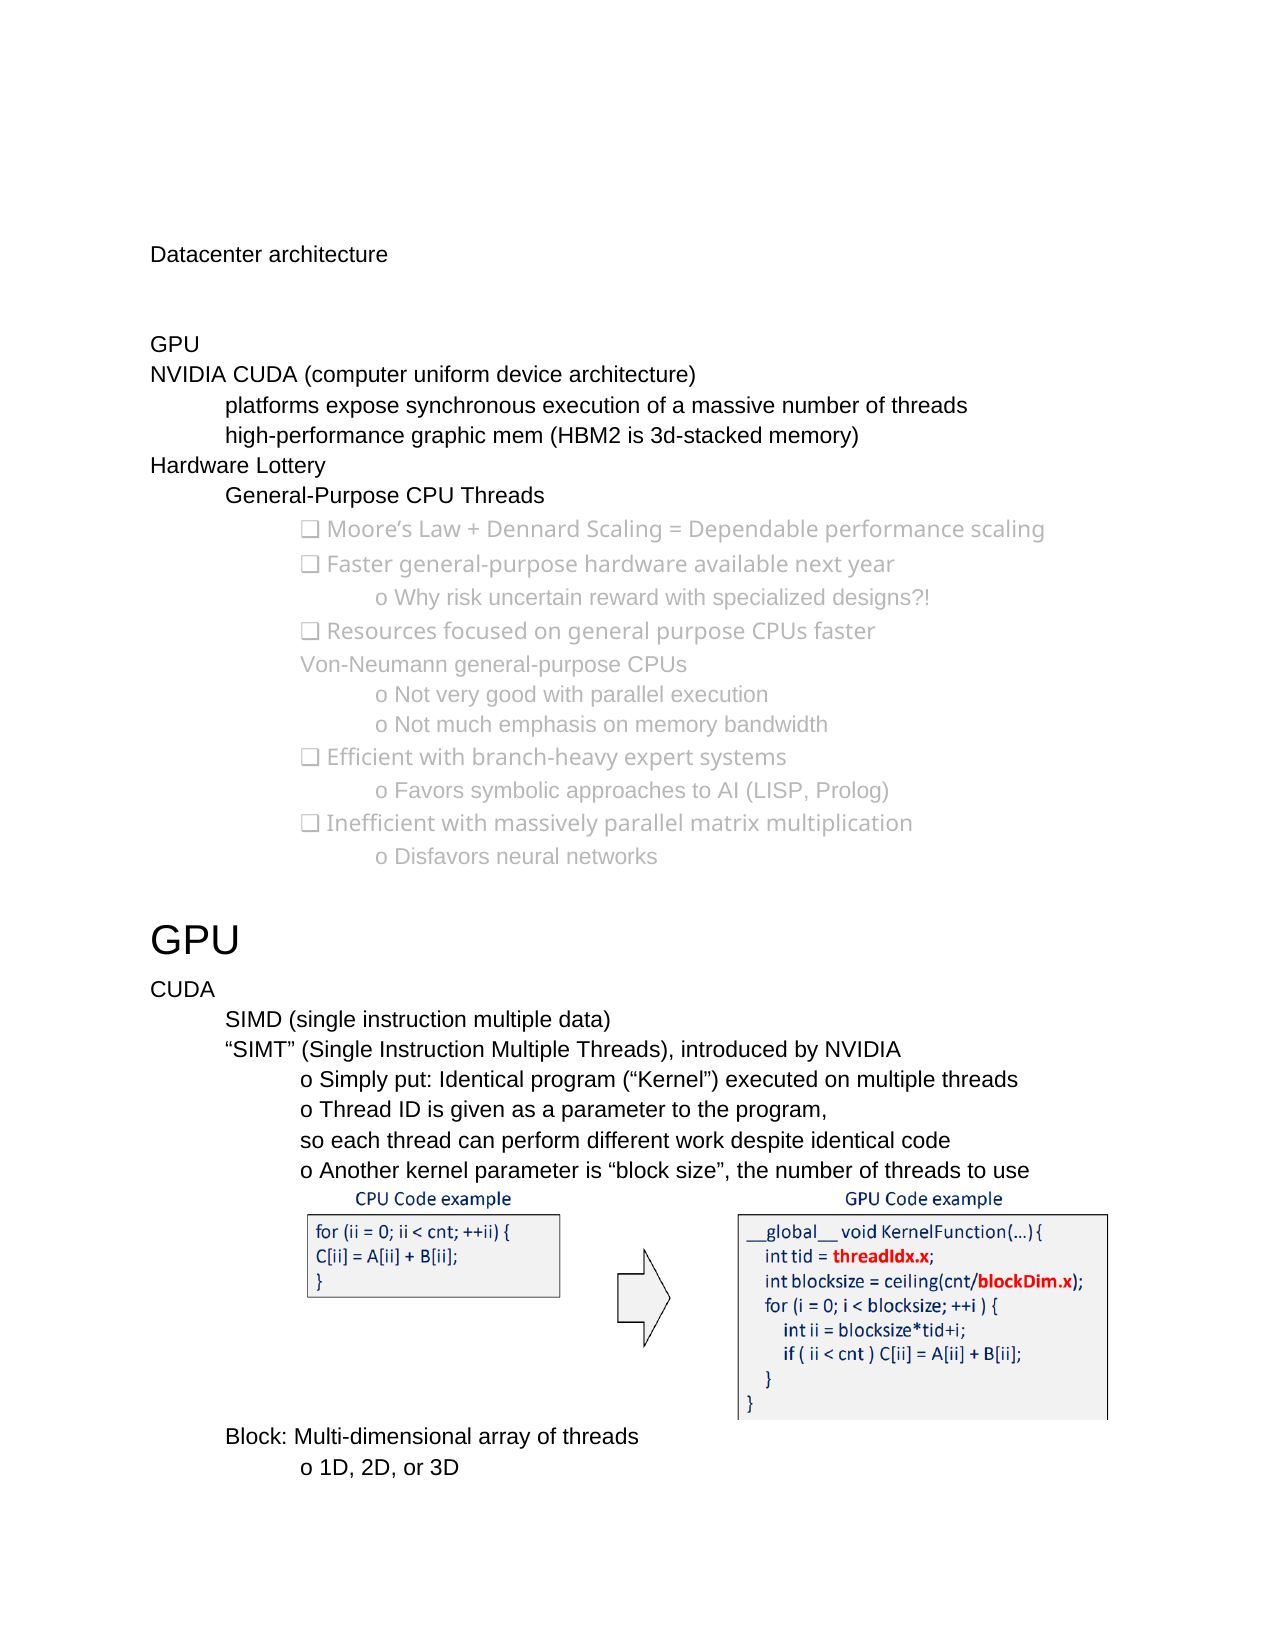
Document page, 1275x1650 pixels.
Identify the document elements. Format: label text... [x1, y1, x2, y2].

text Block: Multi-dimensional array of threads [225, 1423, 1125, 1449]
text General-Purpose CPU Threads [225, 482, 1125, 509]
text o Another kernel parameter is “block size”, the number of threads to use [300, 1157, 1125, 1183]
text o Why risk uncertain reward with specialized designs?! [375, 584, 1125, 611]
text so each thread can perform different work despite identical code [300, 1127, 1125, 1153]
text ❑ Moore’s Law + Dennard Scaling = Dependable performance scaling [300, 512, 1125, 544]
text o Favors symbolic approaches to AI (LISP, Prolog) [300, 777, 1125, 803]
text ❑ Faster general-purpose hardware available next year [300, 548, 1125, 580]
text o Disfavors neural networks [300, 843, 1125, 869]
text o Not much emphasis on memory bandwidth [375, 711, 1125, 737]
subtitle GPU [150, 915, 1125, 963]
text NVIDIA CUDA (computer uniform device architecture) [150, 361, 1125, 388]
text ❑ Efficient with branch-heavy expert systems [300, 741, 1125, 772]
text “SIMT” (Single Instruction Multiple Threads), introduced by NVIDIA [225, 1036, 1125, 1062]
text o Simply put: Identical program (“Kernel”) executed on multiple threads [300, 1066, 1125, 1092]
text o 1D, 2D, or 3D [300, 1453, 1125, 1480]
text o Not very good with parallel execution [375, 681, 1125, 707]
text SIMD (single instruction multiple data) [225, 1006, 1125, 1032]
text ❑ Resources focused on general purpose CPUs faster [300, 614, 1125, 646]
text Datacenter architecture [150, 241, 1125, 267]
text high-performance graphic mem (HBM2 is 3d-stacked memory) [225, 422, 1125, 448]
text Hardware Lottery [150, 452, 1125, 478]
text CUDA [150, 976, 1125, 1002]
text Von-Neumann general-purpose CPUs [300, 651, 1125, 677]
text platforms expose synchronous execution of a massive number of threads [225, 392, 1125, 418]
text o Thread ID is given as a parameter to the program, [300, 1096, 1125, 1123]
text GPU [150, 331, 1125, 358]
picture [300, 1187, 1111, 1420]
text ❑ Inefficient with massively parallel matrix multiplication [300, 807, 1125, 838]
